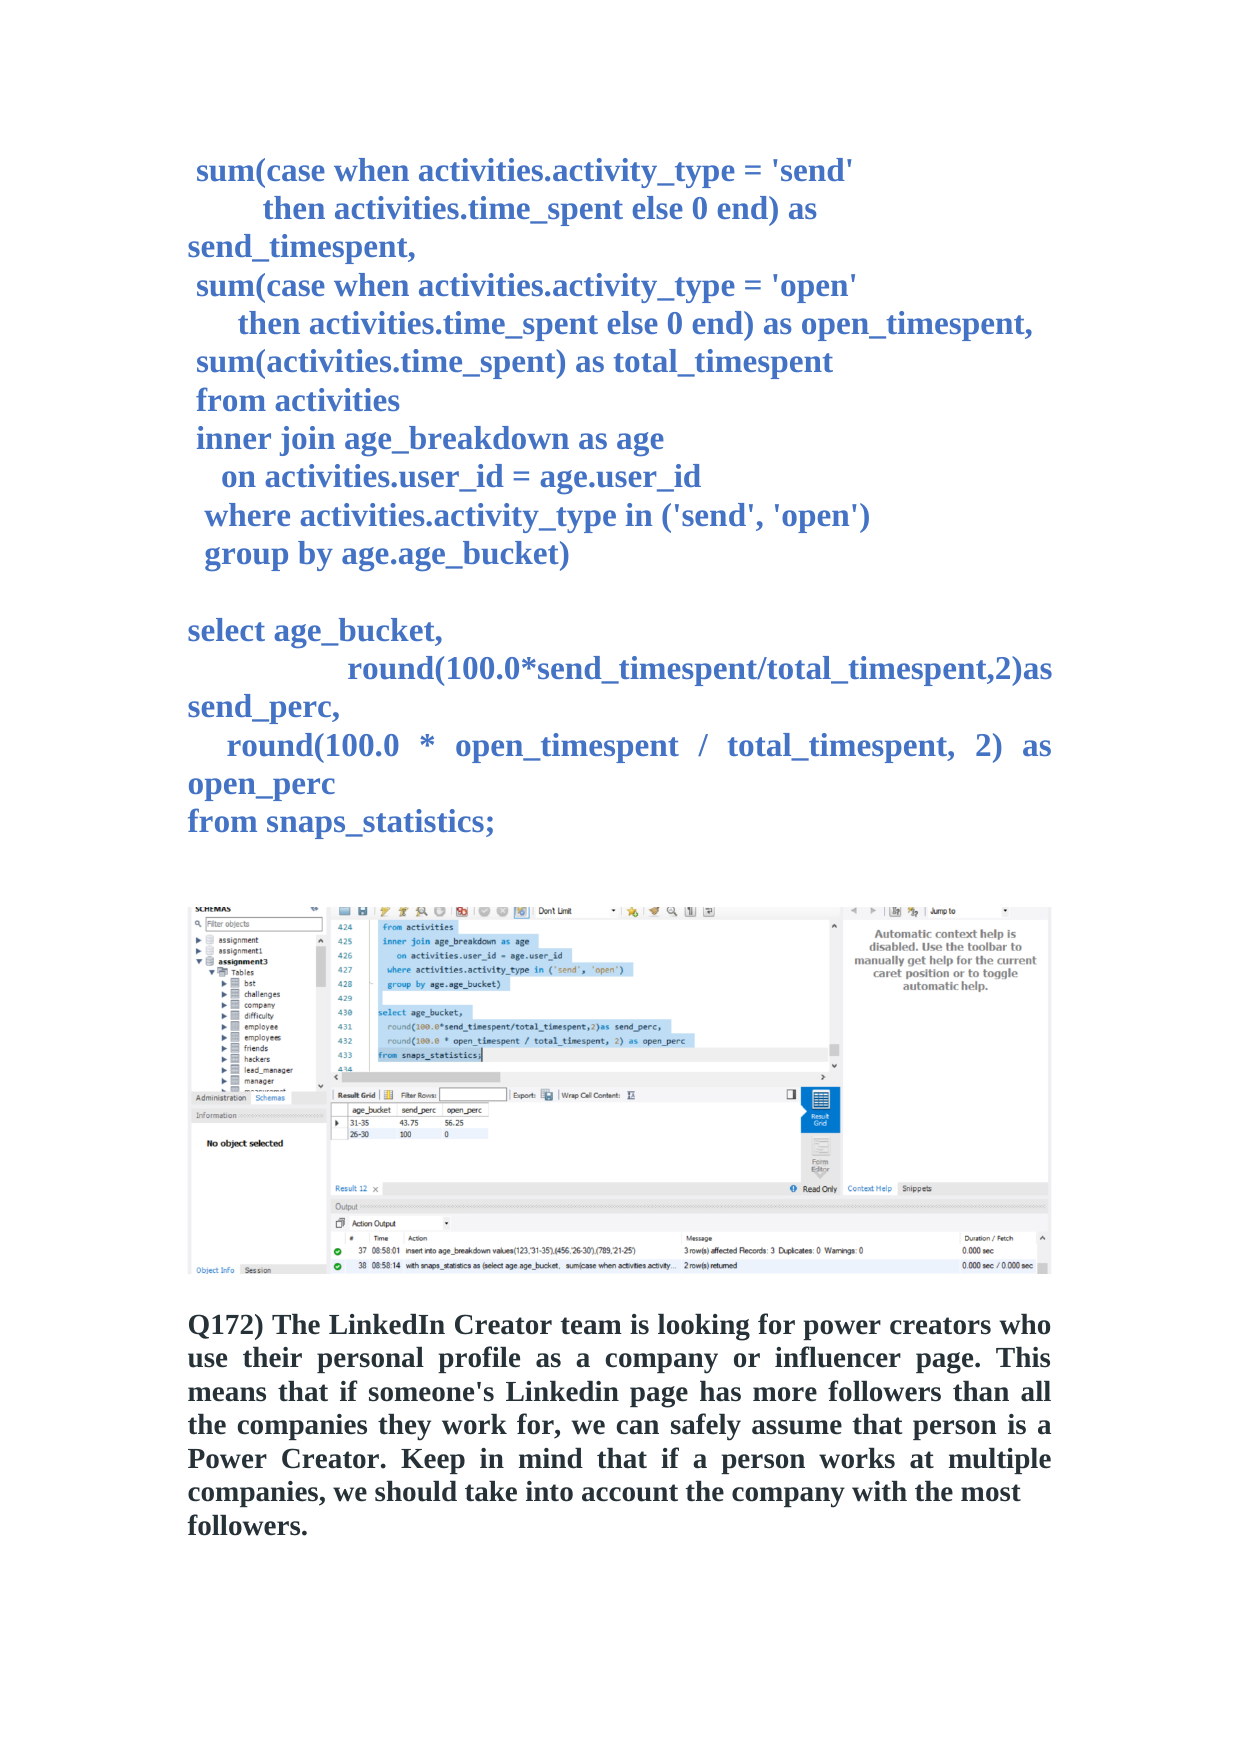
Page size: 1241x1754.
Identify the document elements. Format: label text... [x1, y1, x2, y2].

text round(100.0 * open_timespent / total_timespent, 2) as open_perc [187, 725, 1053, 802]
text on activities.user_id = age.user_id [187, 457, 1053, 495]
text sum(case when activities.activity_type = 'send' [187, 150, 1053, 188]
text round(100.0*send_timespent/total_timespent,2)as send_perc, [187, 648, 1053, 725]
text select age_bucket, [187, 610, 1053, 648]
picture [187, 907, 1052, 1274]
text from activities [187, 380, 1053, 418]
text where activities.activity_type in ('send', 'open') [187, 495, 1053, 533]
text followers. [187, 1508, 1053, 1542]
text group by age.age_bucket) [187, 533, 1053, 572]
text from snaps_statistics; [187, 802, 1053, 840]
text inner join age_breakdown as age [187, 418, 1053, 457]
text sum(activities.time_spent) as total_timespent [187, 342, 1053, 380]
text then activities.time_spent else 0 end) as open_timespent, [187, 303, 1053, 342]
text sum(case when activities.activity_type = 'open' [187, 265, 1053, 303]
text Q172) The LinkedIn Creator team is looking for power creators who use their personal profile as a company or influencer page. This means that if someone's Linkedin page has more followers than all the companies they work for, we can safely assume that person is a Power Creator. Keep in mind that if a person works at multiple companies, we should take into account the company with the most [187, 1307, 1053, 1508]
text then activities.time_spent else 0 end) as send_timespent, [187, 188, 1053, 265]
